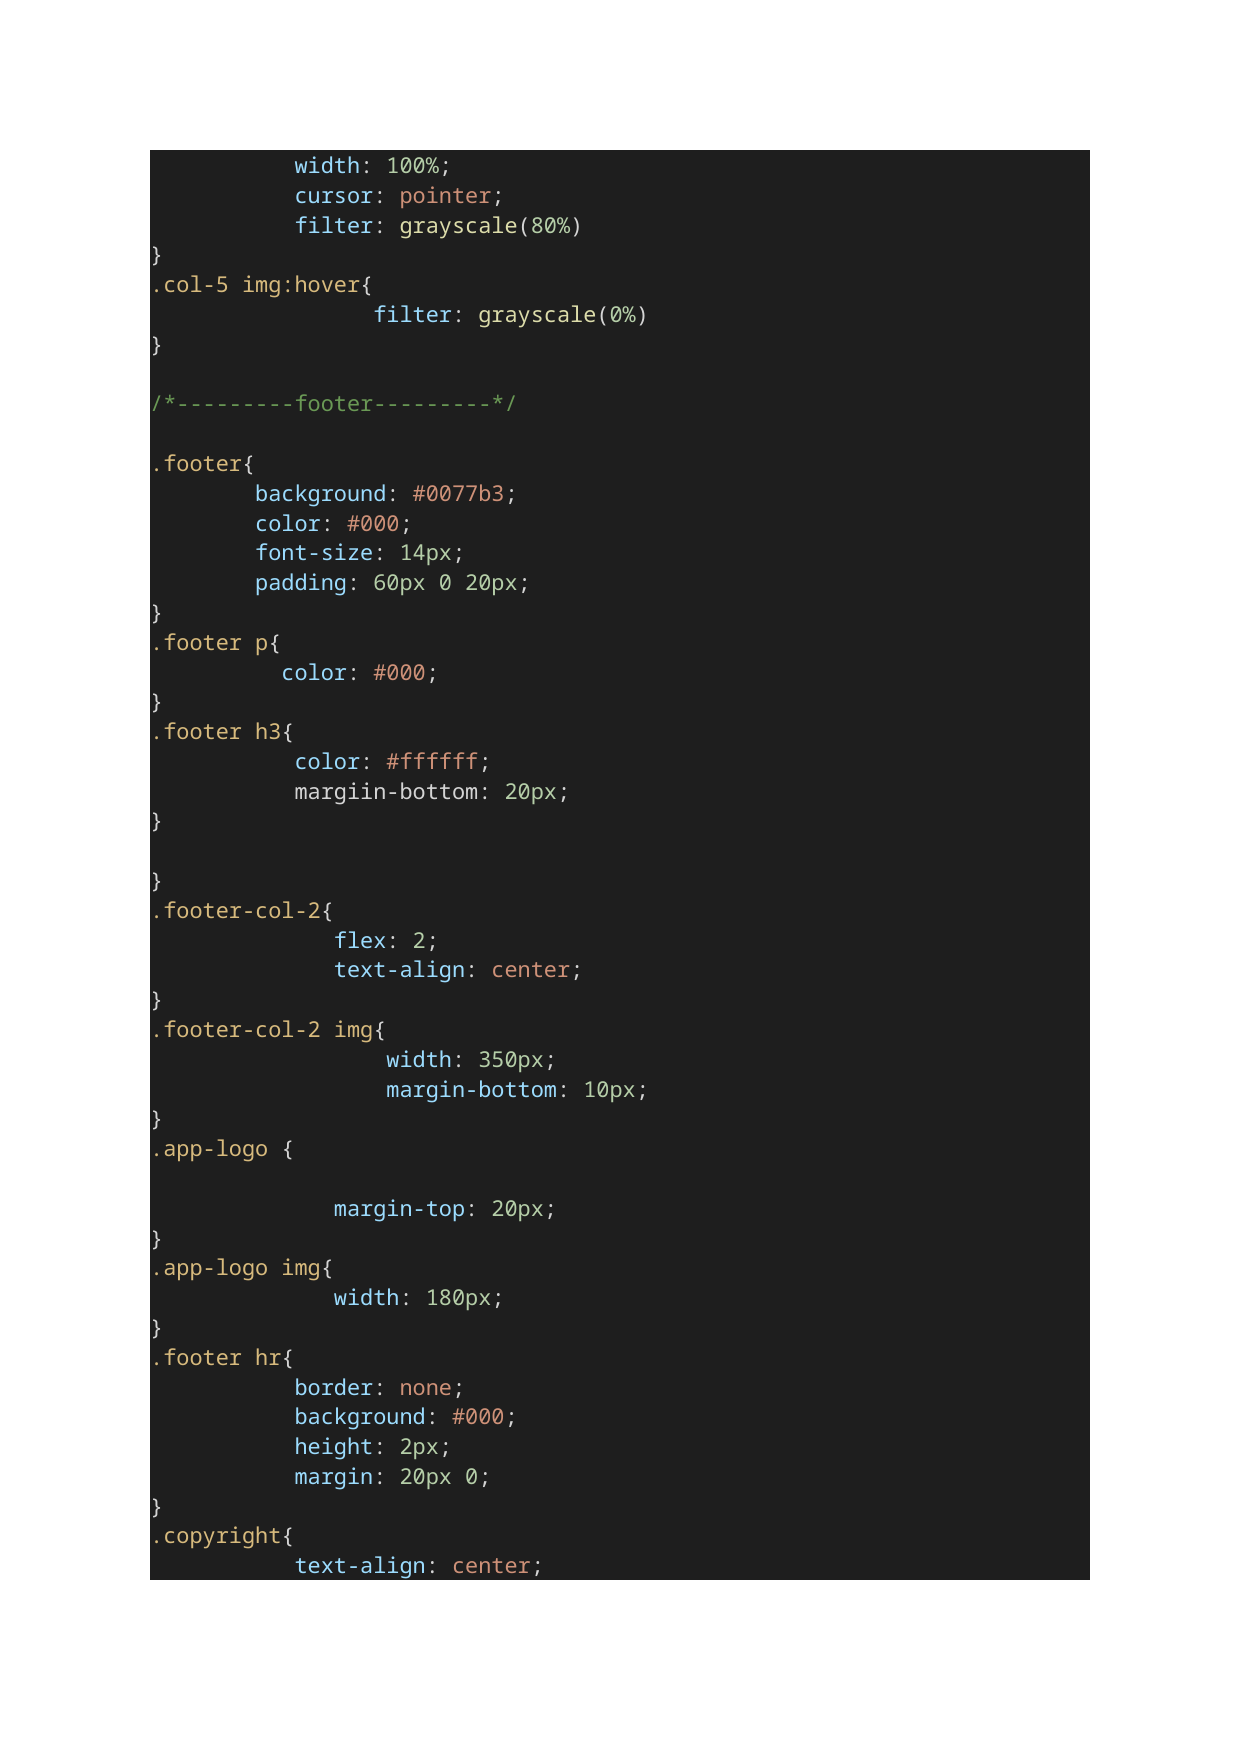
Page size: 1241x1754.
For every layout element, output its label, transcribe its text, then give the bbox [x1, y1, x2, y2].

text text-align: center; [150, 954, 1090, 984]
text height: 2px; [150, 1431, 1090, 1461]
text } [150, 1222, 1090, 1252]
text font-size: 14px; [150, 537, 1090, 567]
text color: #ffffff; [150, 746, 1090, 776]
text color: #000; [150, 656, 1090, 686]
text /*---------footer---------*/ [150, 388, 1090, 418]
text } [150, 597, 1090, 627]
text .footer-col-2 img{ [150, 1014, 1090, 1044]
text .app-logo img{ [150, 1252, 1090, 1282]
text .footer h3{ [150, 716, 1090, 746]
text background: #000; [150, 1401, 1090, 1431]
text .copyright{ [150, 1520, 1090, 1550]
text } [150, 805, 1090, 835]
text background: #0077b3; [150, 478, 1090, 507]
text margin-top: 20px; [150, 1193, 1090, 1222]
text width: 100%; [150, 150, 1090, 180]
text margin-bottom: 10px; [150, 1073, 1090, 1103]
text flex: 2; [150, 924, 1090, 954]
text } [150, 1103, 1090, 1133]
text .footer p{ [150, 627, 1090, 656]
text .footer{ [150, 448, 1090, 478]
text .col-5 img:hover{ [150, 269, 1090, 299]
text } [150, 865, 1090, 895]
text } [150, 984, 1090, 1014]
text padding: 60px 0 20px; [150, 567, 1090, 597]
text } [150, 329, 1090, 358]
text margiin-bottom: 20px; [150, 776, 1090, 805]
text } [150, 1312, 1090, 1342]
text margin: 20px 0; [150, 1461, 1090, 1491]
text border: none; [150, 1371, 1090, 1401]
text .footer hr{ [150, 1342, 1090, 1371]
text text-align: center; [150, 1550, 1090, 1580]
text width: 350px; [150, 1044, 1090, 1073]
text color: #000; [150, 507, 1090, 537]
text .footer-col-2{ [150, 895, 1090, 924]
text width: 180px; [150, 1282, 1090, 1312]
text } [150, 1491, 1090, 1520]
text } [150, 686, 1090, 716]
text } [150, 239, 1090, 269]
text .app-logo { [150, 1133, 1090, 1163]
text cursor: pointer; [150, 180, 1090, 209]
text filter: grayscale(80%) [150, 209, 1090, 239]
text filter: grayscale(0%) [150, 299, 1090, 329]
